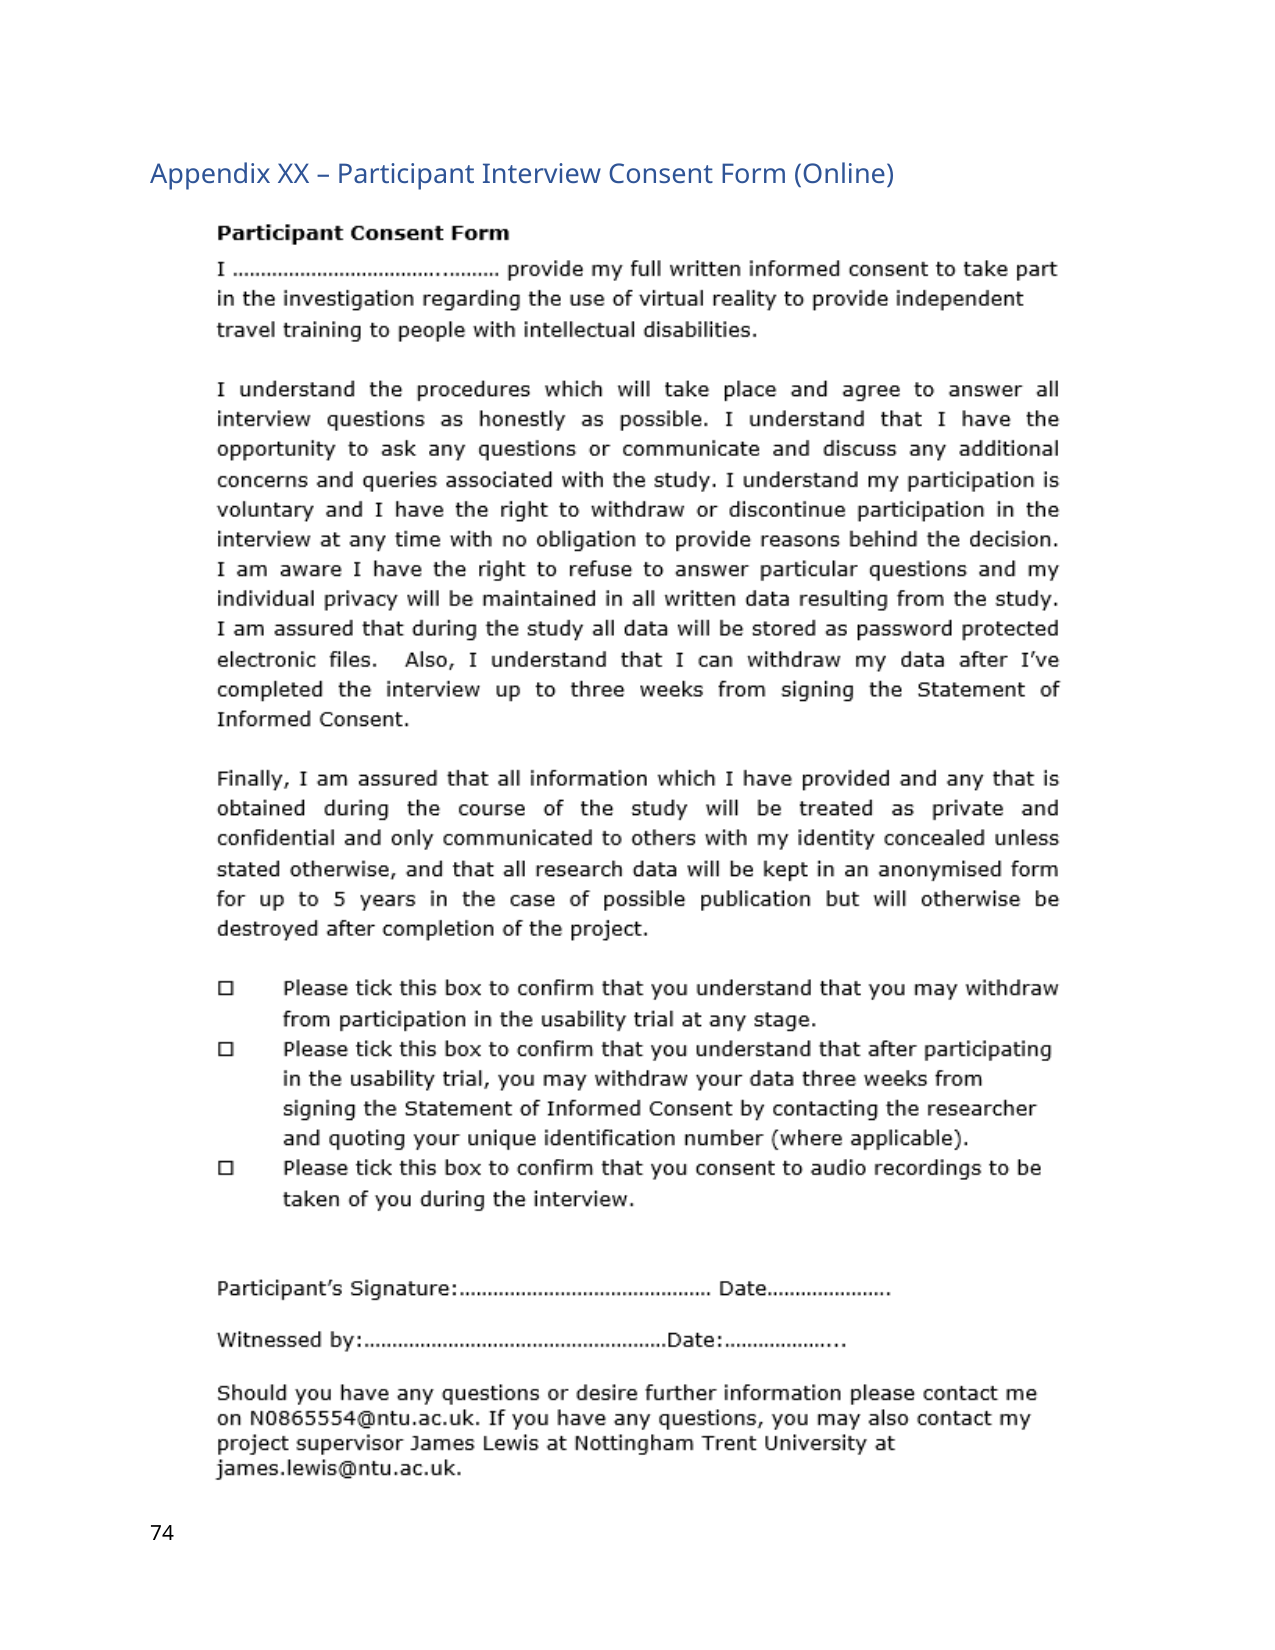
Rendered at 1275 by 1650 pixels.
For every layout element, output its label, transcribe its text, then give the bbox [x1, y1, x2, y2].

picture [206, 209, 1069, 1491]
subtitle Appendix XX – Participant Interview Consent Form (Online) [150, 154, 1125, 191]
